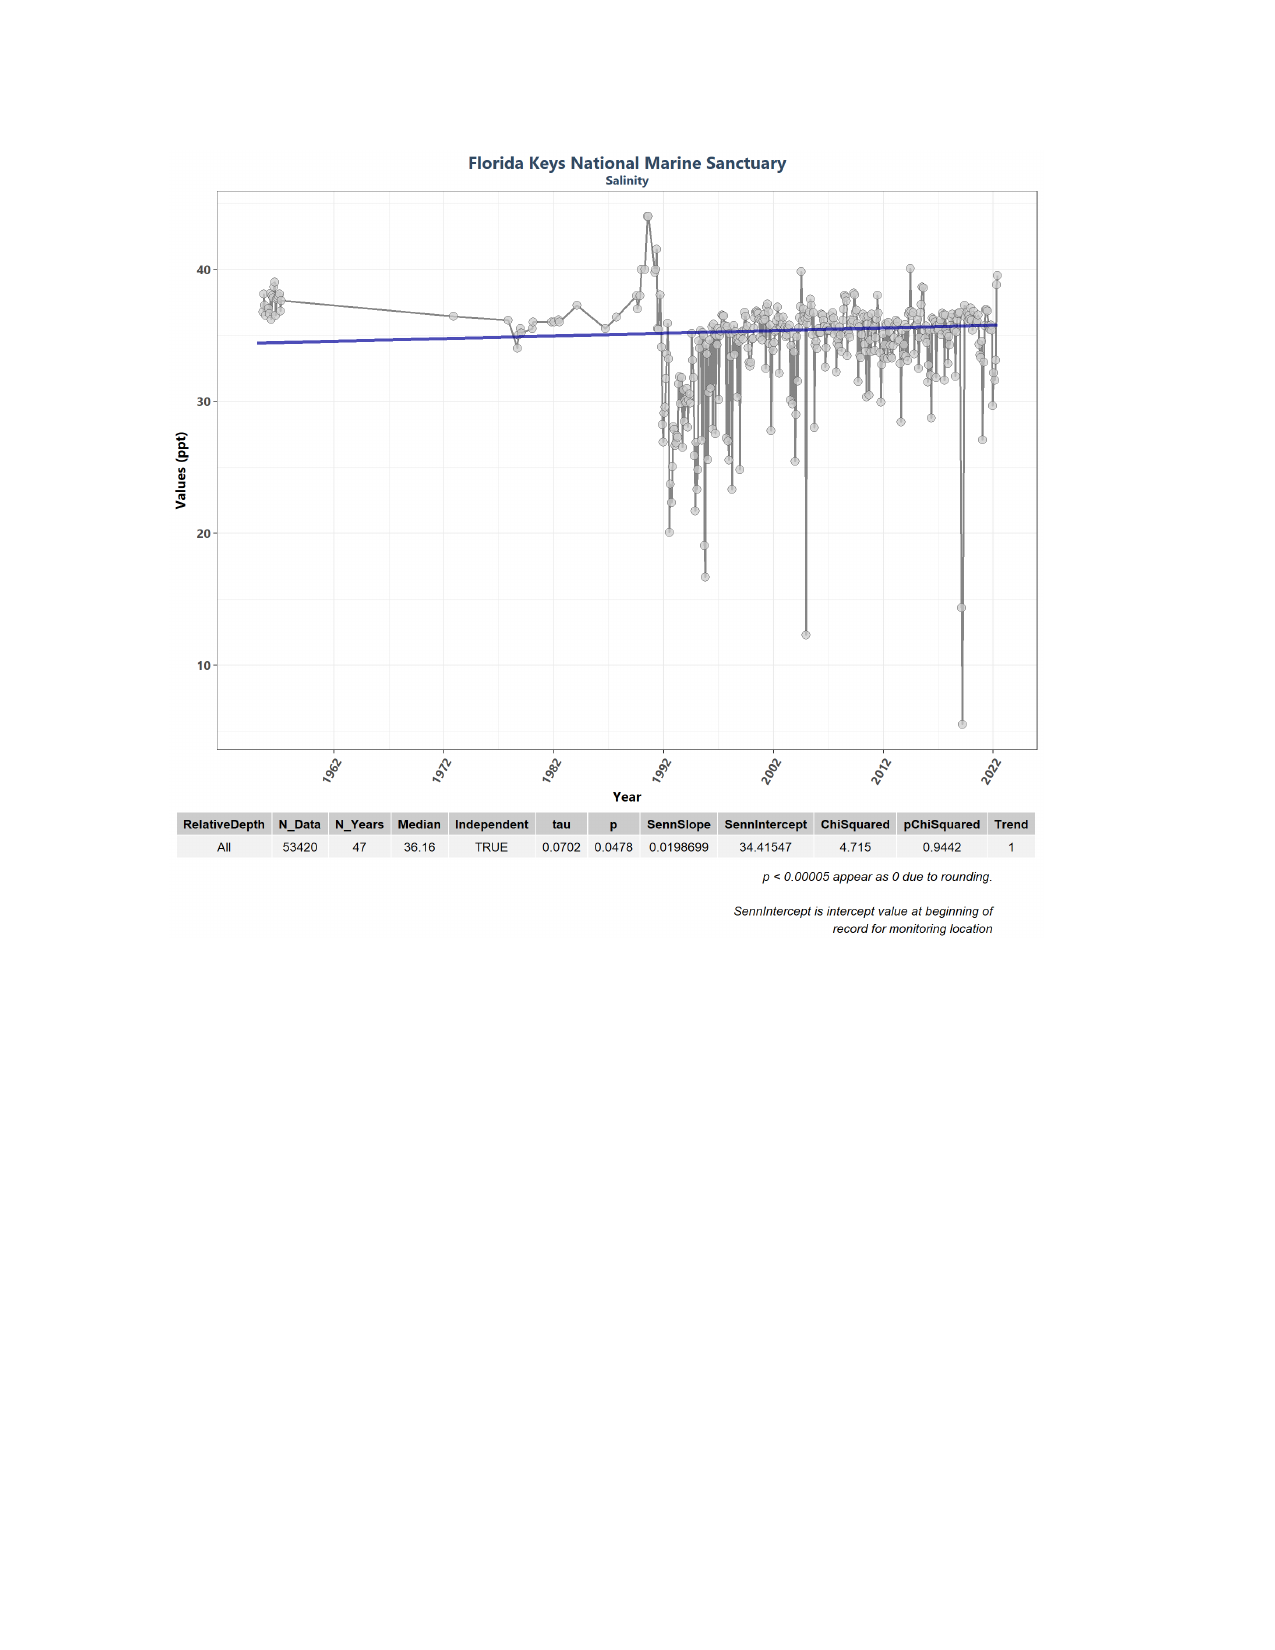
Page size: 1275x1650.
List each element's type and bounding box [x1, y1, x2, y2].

picture [168, 150, 1044, 938]
